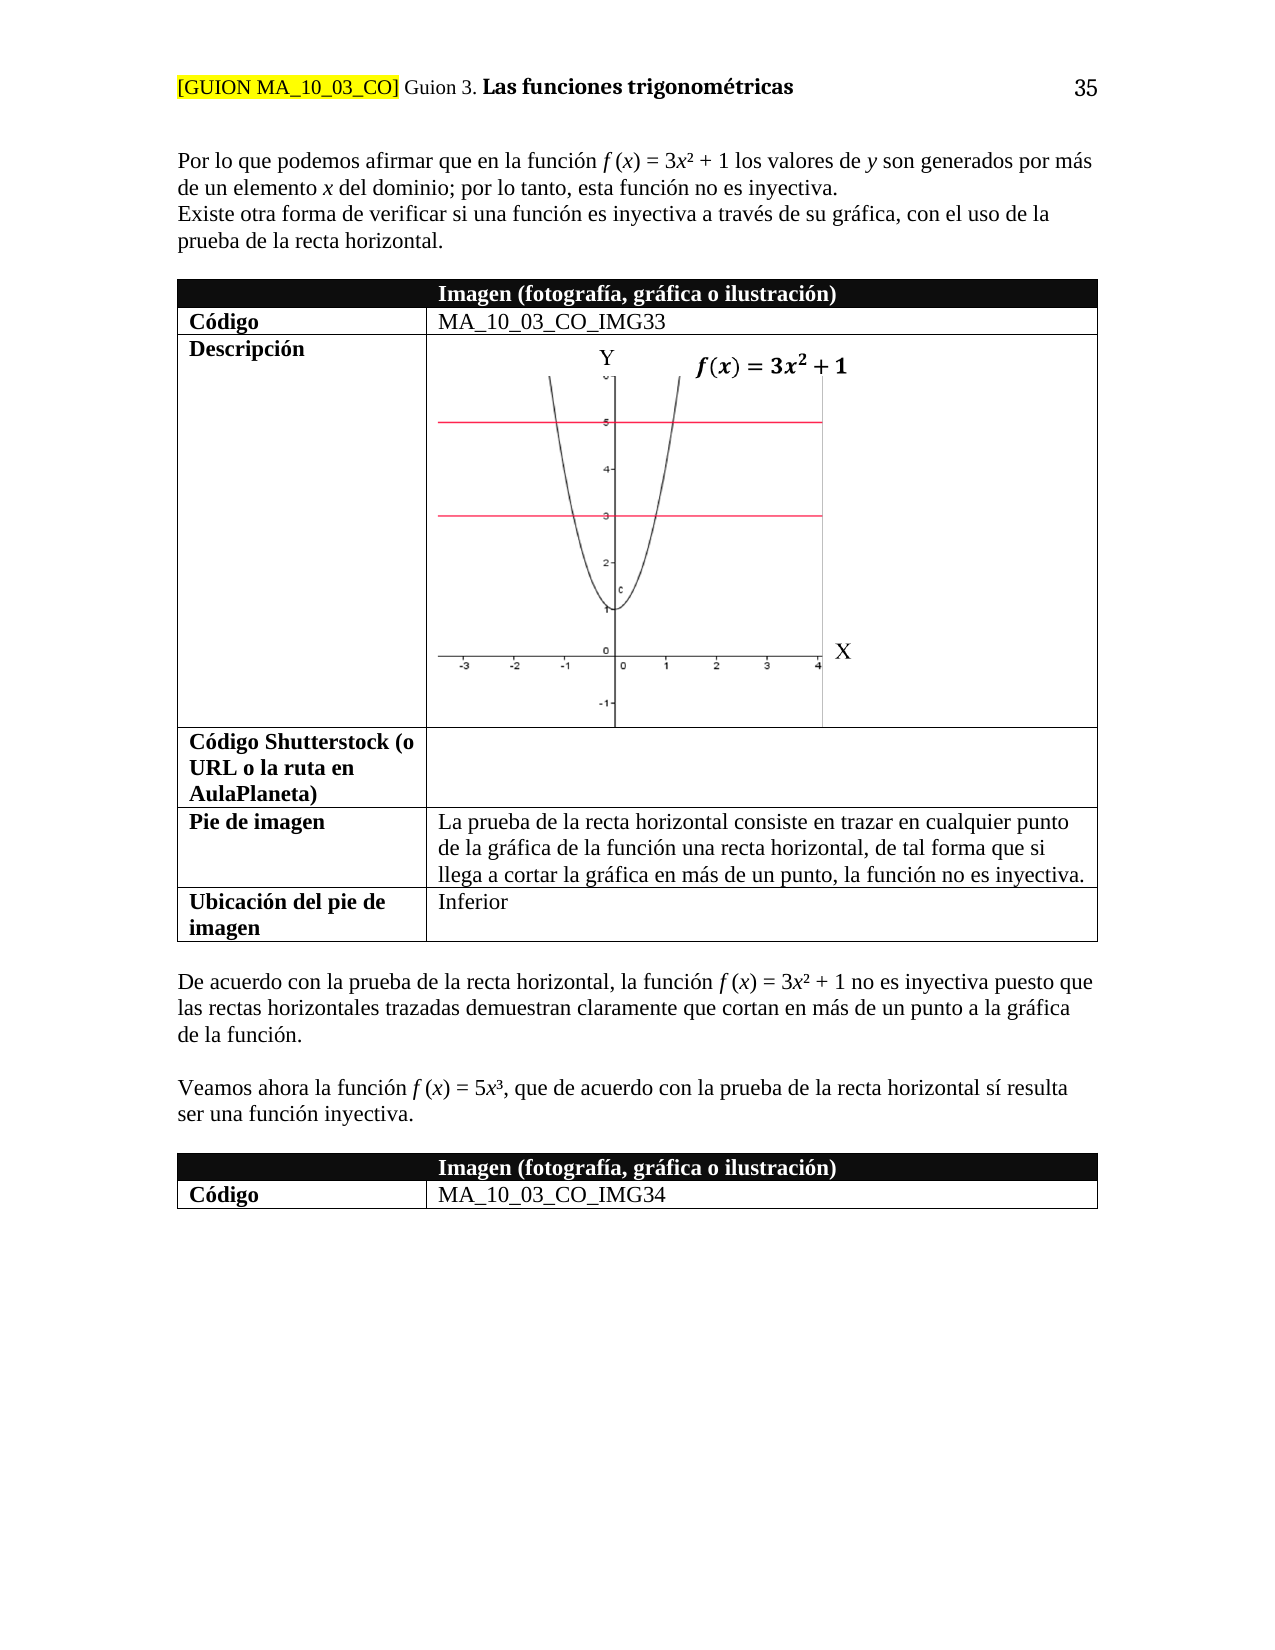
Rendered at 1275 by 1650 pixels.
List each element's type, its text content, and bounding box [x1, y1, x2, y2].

picture [437, 335, 865, 727]
text Existe otra forma de verificar si una función es inyectiva a través de su gráfica, con el uso de la prueba de la recta horizontal. [177, 200, 1098, 253]
table_cell Ubicación del pie de imagen [178, 888, 426, 941]
table_cell Inferior [427, 888, 1097, 941]
table_cell La prueba de la recta horizontal consiste en trazar en cualquier punto de la gráfica de la función una recta horizontal, de tal forma que si llega a cortar la gráfica en más de un punto, la función no es inyectiva. [427, 808, 1097, 887]
text De acuerdo con la prueba de la recta horizontal, la función f (x) = 3x² + 1 no es inyectiva puesto que las rectas horizontales trazadas demuestran claramente que cortan en más de un punto a la gráfica de la función. [177, 968, 1098, 1047]
table_cell Código [178, 1181, 426, 1207]
table_cell MA_10_03_CO_IMG33 [427, 308, 1097, 334]
table_cell MA_10_03_CO_IMG34 [427, 1181, 1097, 1207]
table_header Imagen (fotografía, gráfica o ilustración) [178, 1154, 1097, 1180]
table_cell [865, 335, 1097, 727]
table_cell Pie de imagen [178, 808, 426, 887]
text Por lo que podemos afirmar que en la función f (x) = 3x² + 1 los valores de y son generados por más de un elemento x del dominio; por lo tanto, esta función no es inyectiva. [177, 148, 1098, 200]
table_cell Descripción [178, 335, 426, 727]
table_cell [427, 335, 437, 727]
text Veamos ahora la función f (x) = 5x³, que de acuerdo con la prueba de la recta horizontal sí resulta ser una función inyectiva. [177, 1073, 1098, 1126]
table_cell [427, 728, 1097, 807]
table_cell Código Shutterstock (o URL o la ruta en AulaPlaneta) [178, 728, 426, 807]
table_cell Código [178, 308, 426, 334]
table_header Imagen (fotografía, gráfica o ilustración) [178, 280, 1097, 307]
